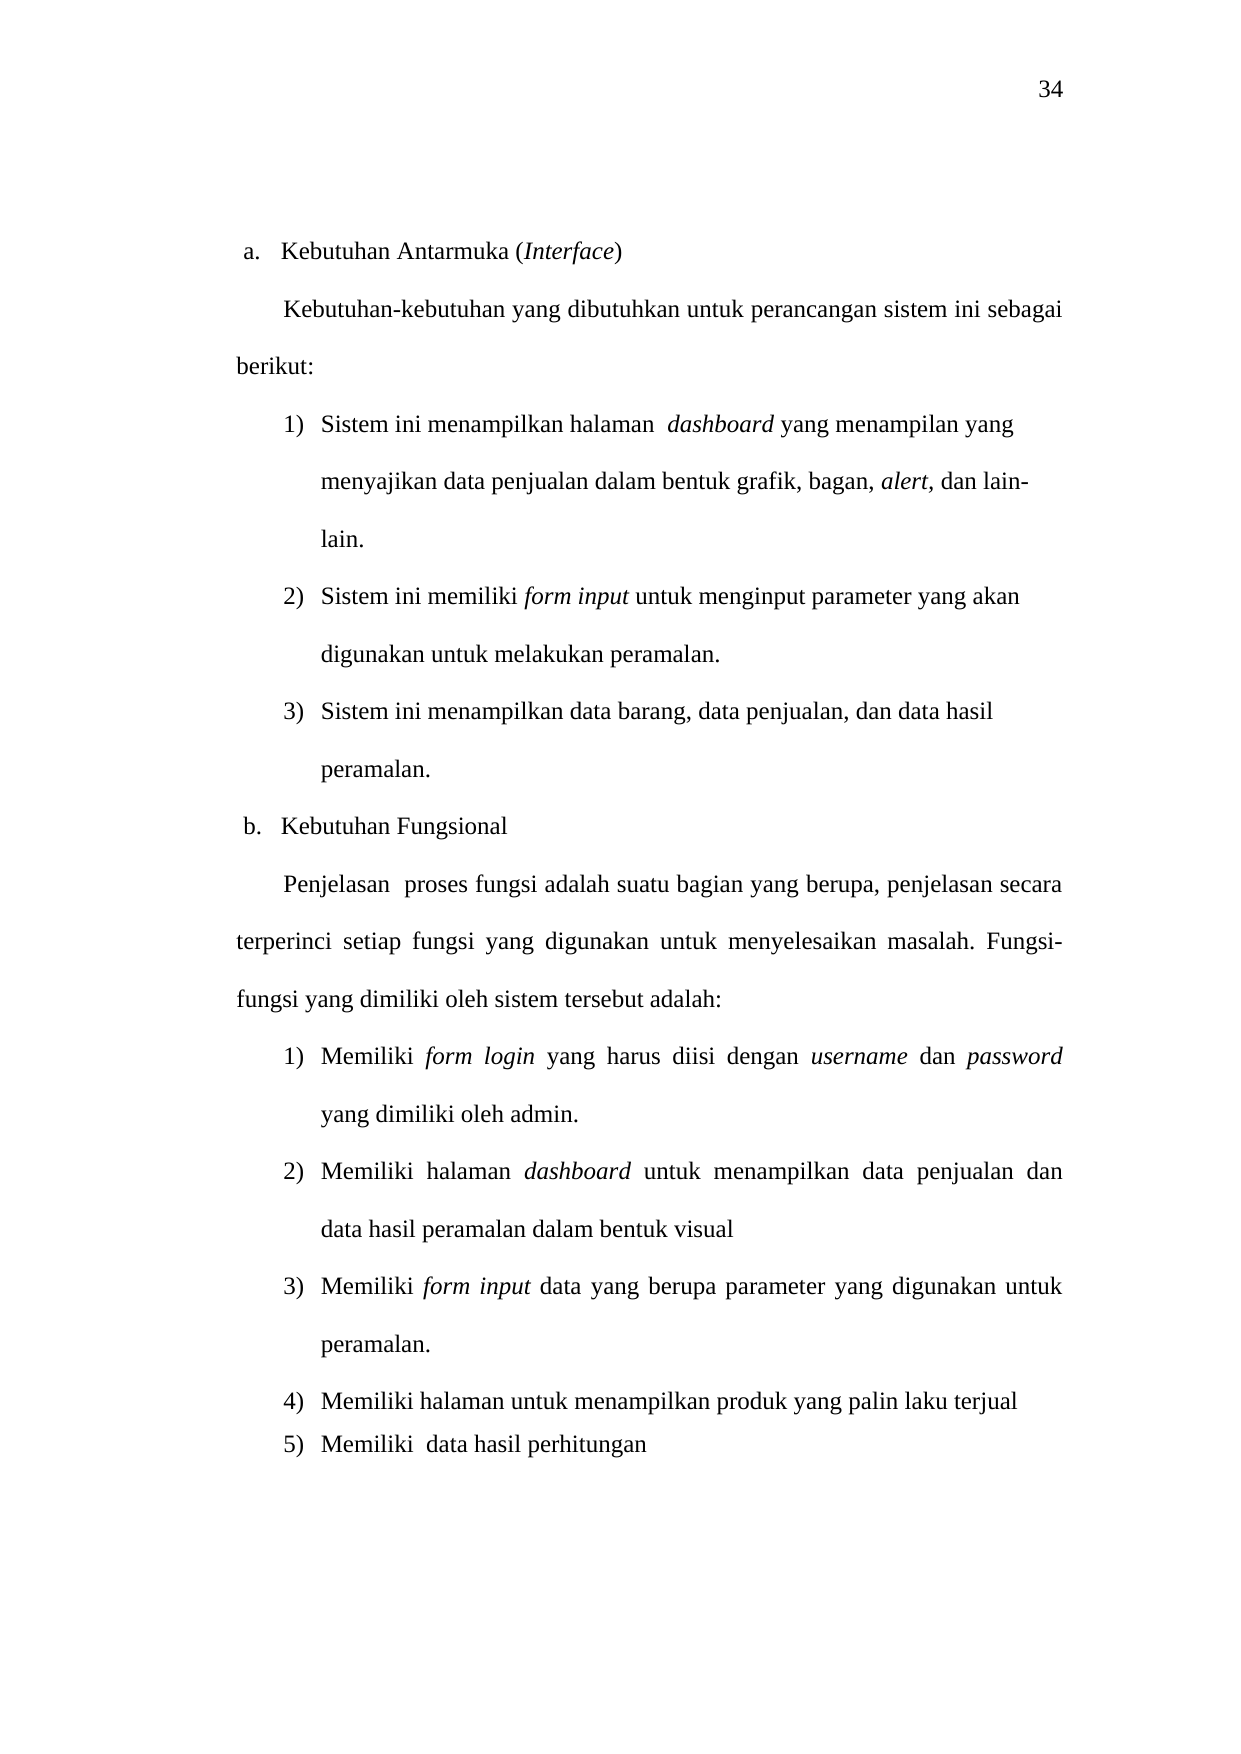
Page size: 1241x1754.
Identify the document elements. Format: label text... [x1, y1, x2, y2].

list Memiliki halaman untuk menampilkan produk yang palin laku terjual [283, 1386, 1063, 1415]
list Kebutuhan-kebutuhan yang dibutuhkan untuk perancangan sistem ini sebagai berikut: [236, 294, 1063, 380]
list Memiliki data hasil perhitungan [283, 1429, 1063, 1458]
list Sistem ini menampilkan halaman dashboard yang menampilan yang menyajikan data penjualan dalam bentuk grafik, bagan, alert, dan lain-lain. [283, 409, 1063, 552]
list Memiliki form login yang harus diisi dengan username dan password yang dimiliki oleh admin. [283, 1041, 1063, 1127]
list Penjelasan proses fungsi adalah suatu bagian yang berupa, penjelasan secara terperinci setiap fungsi yang digunakan untuk menyelesaikan masalah. Fungsi-fungsi yang dimiliki oleh sistem tersebut adalah: [236, 869, 1063, 1012]
list Kebutuhan Antarmuka (Interface) [243, 236, 1063, 265]
list Memiliki halaman dashboard untuk menampilkan data penjualan dan data hasil peramalan dalam bentuk visual [283, 1156, 1063, 1242]
list Kebutuhan Fungsional [243, 811, 1063, 840]
list Memiliki form input data yang berupa parameter yang digunakan untuk peramalan. [283, 1271, 1063, 1357]
list Sistem ini memiliki form input untuk menginput parameter yang akan digunakan untuk melakukan peramalan. [283, 581, 1063, 667]
list Sistem ini menampilkan data barang, data penjualan, dan data hasil peramalan. [283, 696, 1063, 782]
